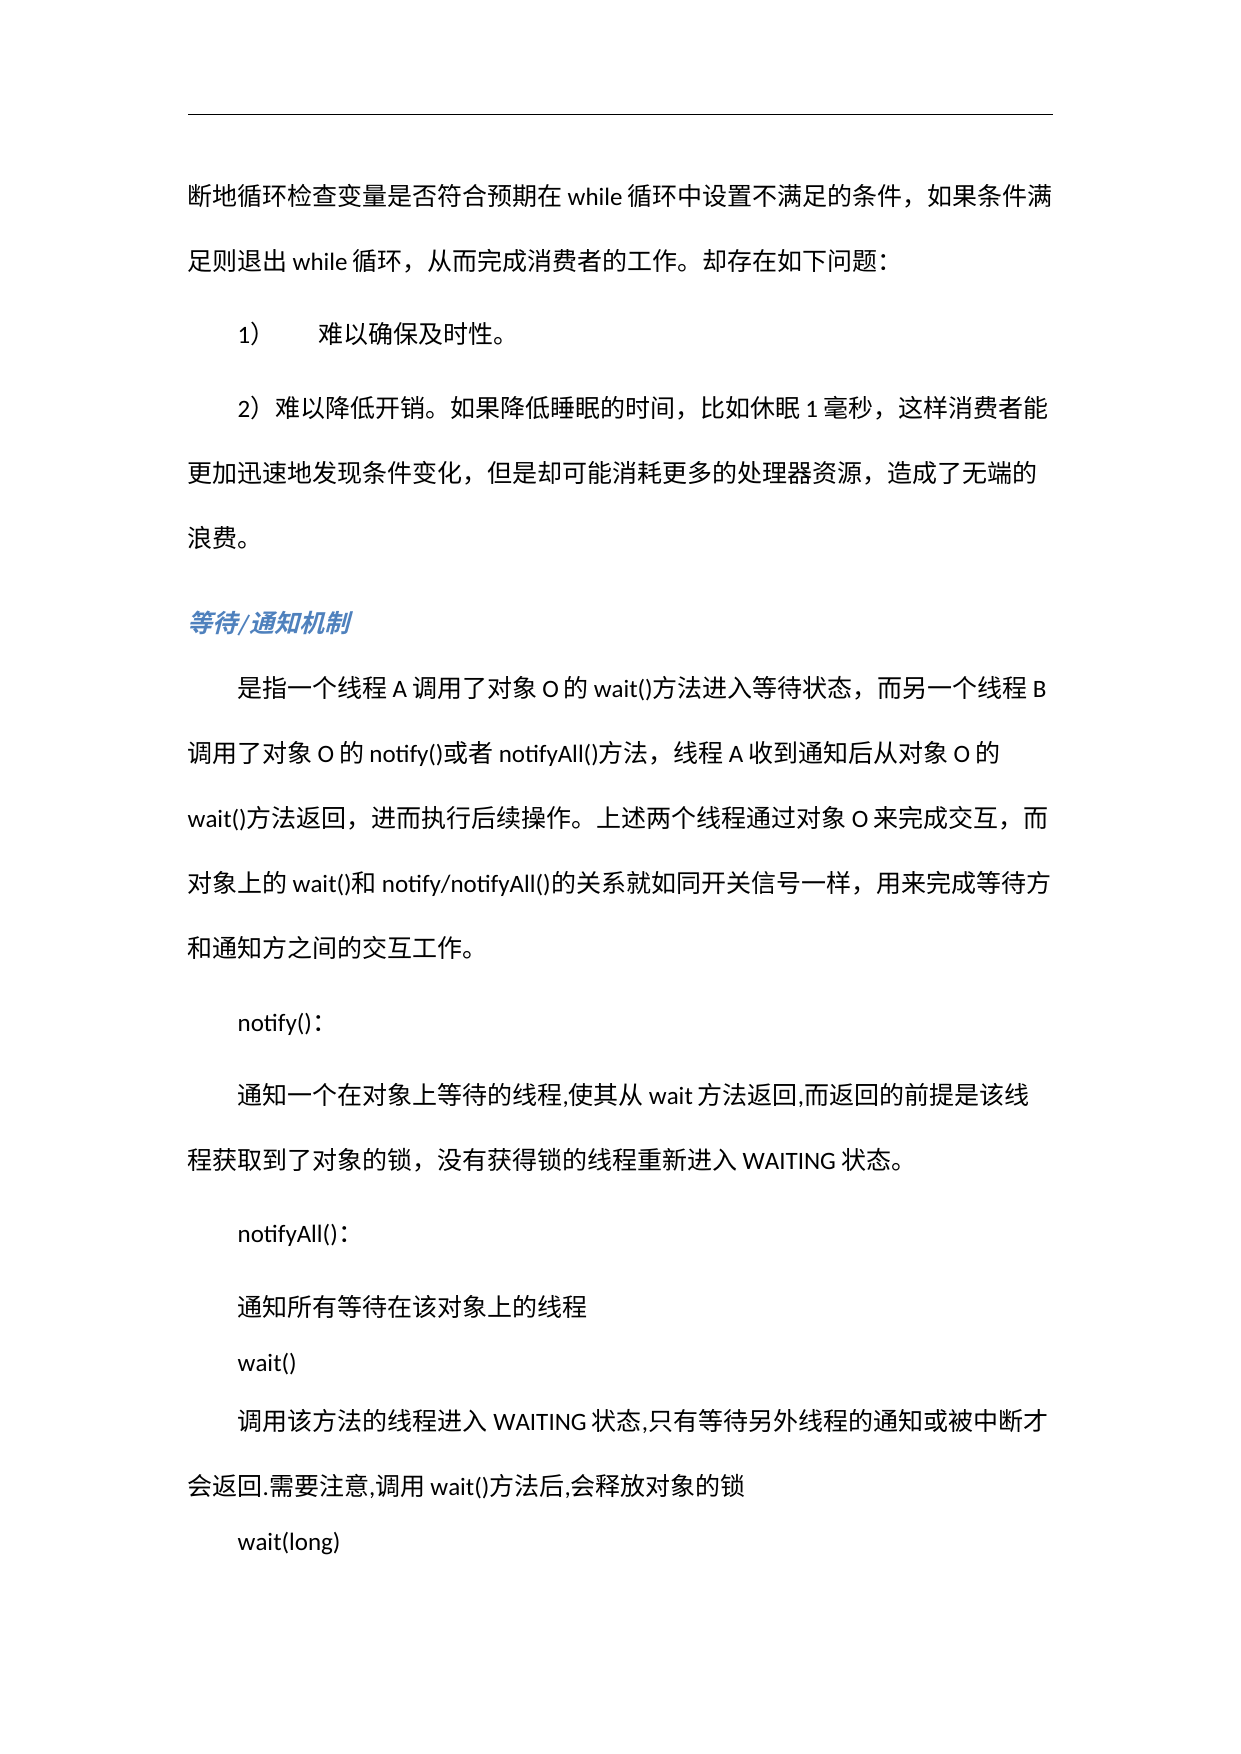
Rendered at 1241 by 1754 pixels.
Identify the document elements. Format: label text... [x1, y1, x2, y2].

text notify()： [187, 988, 1053, 1053]
text notifyAll()： [187, 1199, 1053, 1264]
text 调用该方法的线程进入 WAITING状态,只有等待另外线程的通知或被中断才会返回.需要注意,调用wait()方法后,会释放对象的锁 [187, 1387, 1053, 1517]
text 通知所有等待在该对象上的线程 [187, 1273, 1053, 1338]
text 是指一个线程A调用了对象O的wait()方法进入等待状态，而另一个线程B调用了对象O的notify()或者notifyAll()方法，线程A收到通知后从对象O的wait()方法返回，进而执行后续操作。上述两个线程通过对象O来完成交互，而对象上的wait()和notify/notifyAll()的关系就如同开关信号一样，用来完成等待方和通知方之间的交互工作。 [187, 654, 1053, 979]
subtitle 等待/通知机制 [187, 589, 1053, 654]
text 通知一个在对象上等待的线程,使其从wait方法返回,而返回的前提是该线程获取到了对象的锁，没有获得锁的线程重新进入WAITING状态。 [187, 1061, 1053, 1191]
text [187, 162, 1053, 292]
text wait() [187, 1346, 1053, 1379]
text 1） 难以确保及时性。 [187, 300, 1053, 365]
text 2）难以降低开销。如果降低睡眠的时间，比如休眠1毫秒，这样消费者能更加迅速地发现条件变化，但是却可能消耗更多的处理器资源，造成了无端的浪费。 [187, 374, 1053, 569]
text wait(long) [187, 1525, 1053, 1558]
